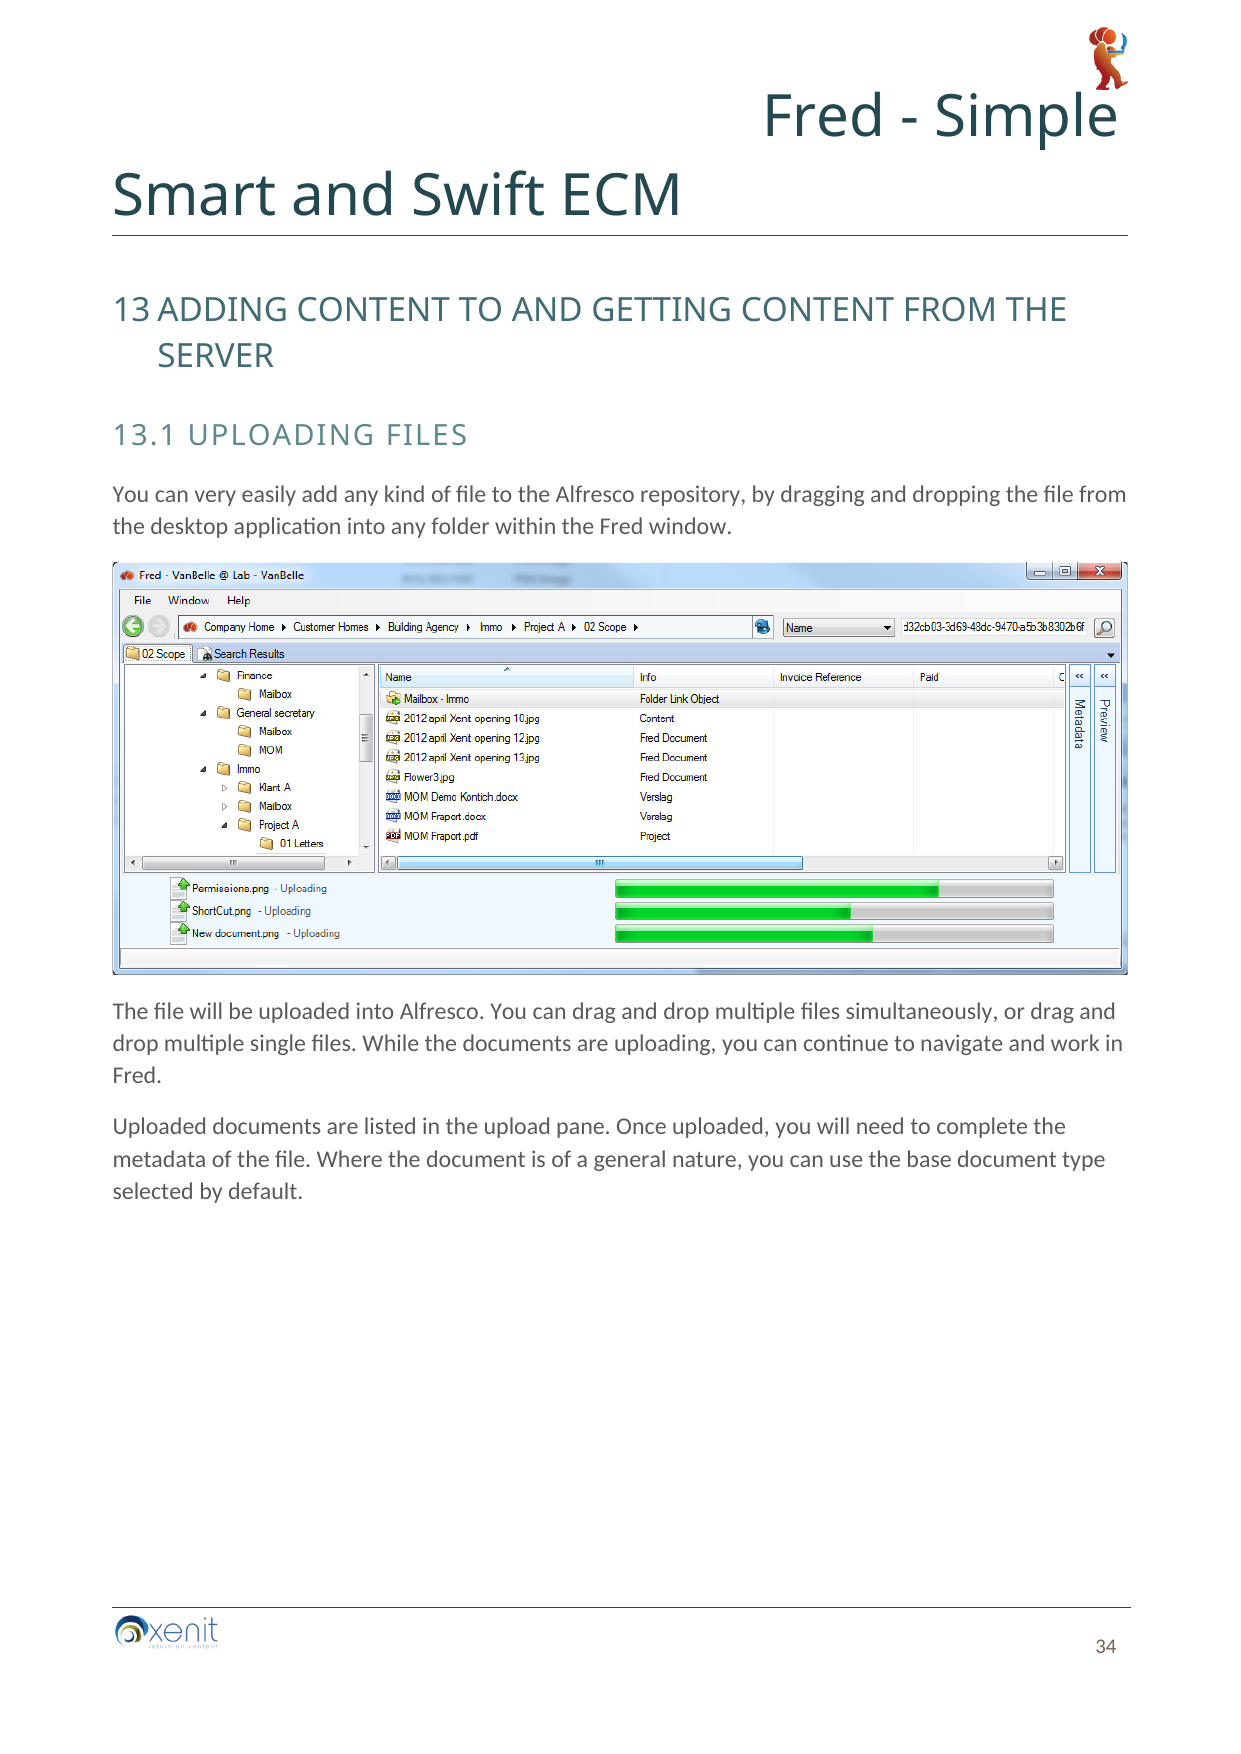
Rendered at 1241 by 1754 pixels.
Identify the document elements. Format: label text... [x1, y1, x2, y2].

subtitle Uploading fileS [112, 414, 1128, 454]
text The file will be uploaded into Alfresco. You can drag and drop multiple files simultaneously, or drag and drop multiple single files. While the documents are uploading, you can continue to navigate and work in Fred. [112, 996, 1128, 1090]
picture [112, 562, 1128, 975]
subtitle Adding content to and getting content from the server [112, 286, 1128, 377]
picture [1087, 25, 1130, 94]
picture [112, 1610, 222, 1654]
text You can very easily add any kind of file to the Alfresco repository, by dragging and dropping the file from the desktop application into any folder within the Fred window. [112, 479, 1128, 540]
text Uploaded documents are listed in the upload pane. Once uploaded, you will need to complete the metadata of the file. Where the document is of a general nature, you can use the base document type selected by default. [112, 1111, 1128, 1205]
